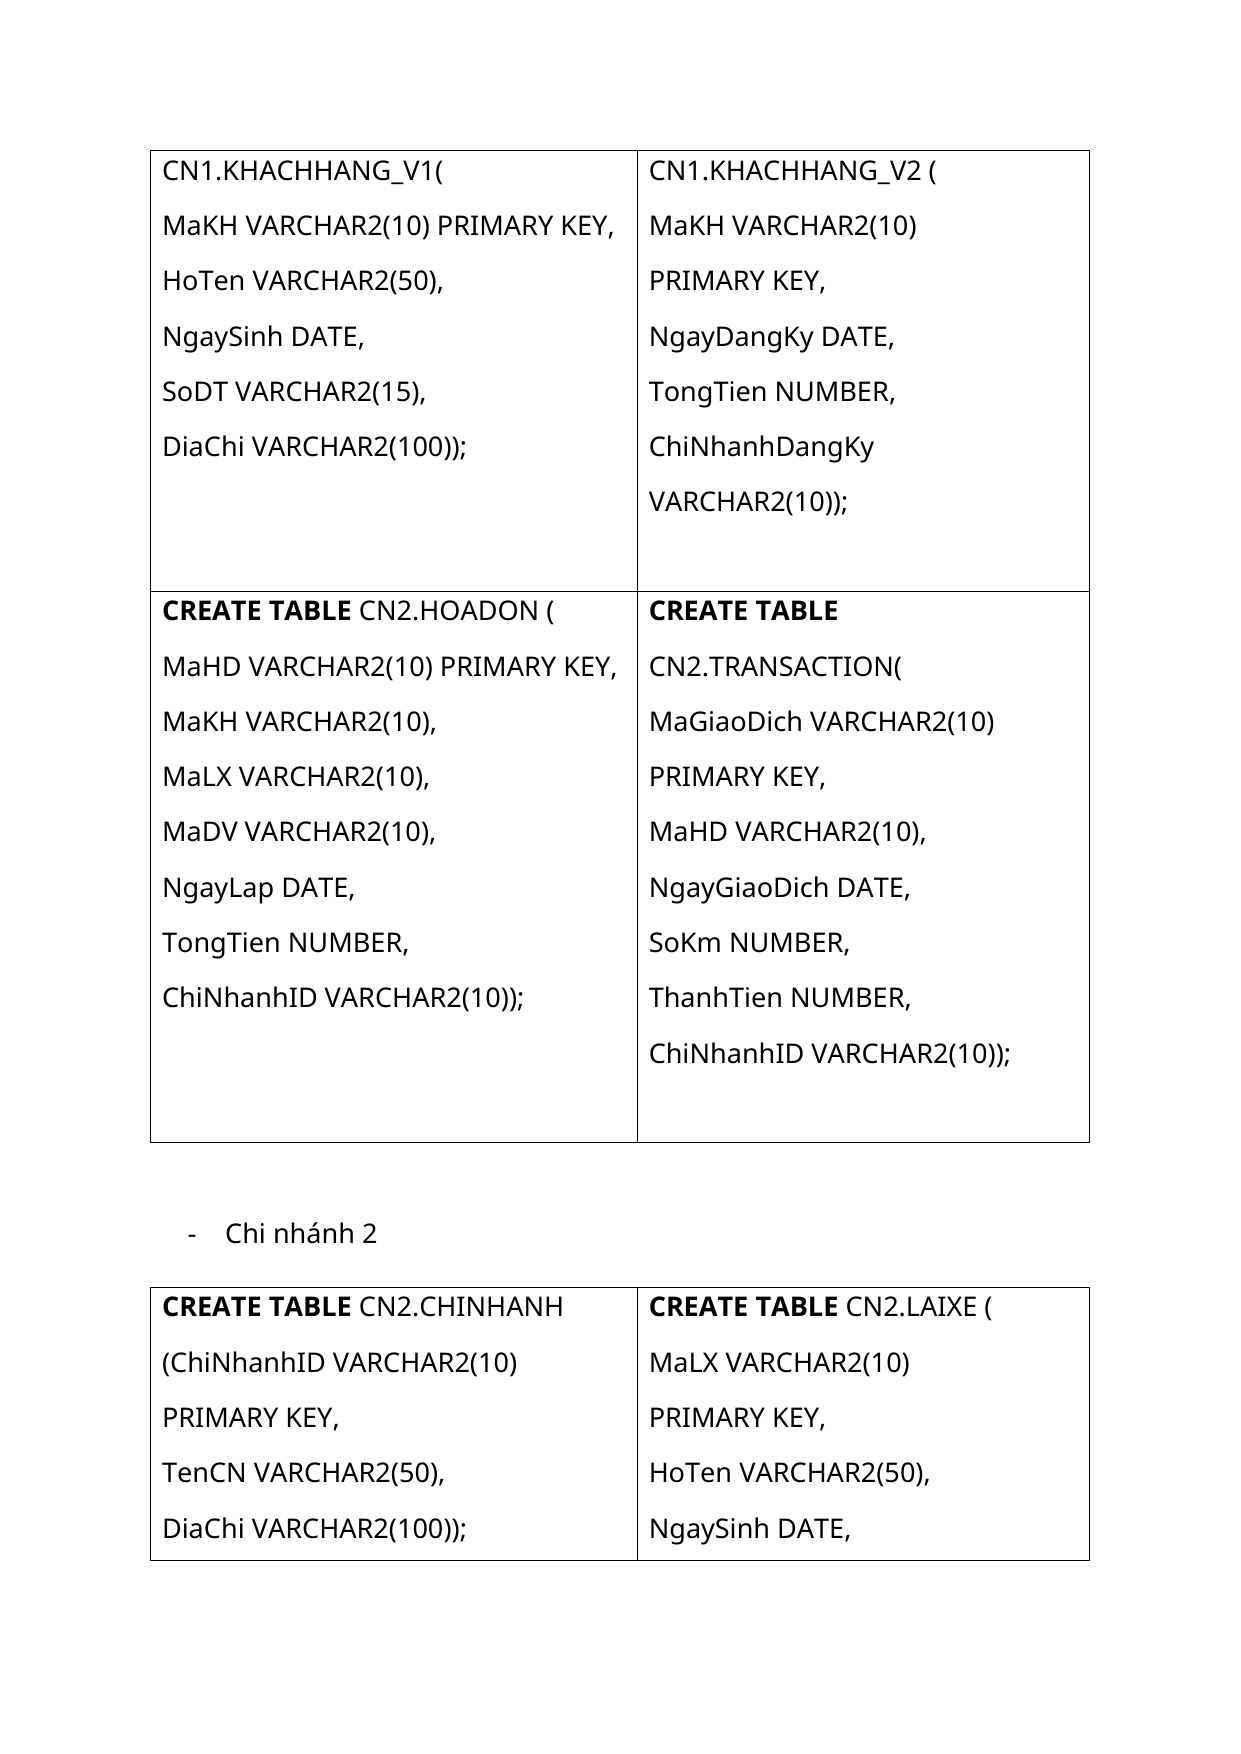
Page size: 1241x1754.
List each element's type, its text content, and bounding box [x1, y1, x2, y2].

table_cell CREATE TABLE CN2.HOADON ( MaHD VARCHAR2(10) PRIMARY KEY, MaKH VARCHAR2(10), MaLX VARCHAR2(10), MaDV VARCHAR2(10), NgayLap DATE, TongTien NUMBER, ChiNhanhID VARCHAR2(10)); [151, 592, 637, 1142]
table_cell CREATE TABLE CN2.TRANSACTION( MaGiaoDich VARCHAR2(10) PRIMARY KEY, MaHD VARCHAR2(10), NgayGiaoDich DATE, SoKm NUMBER, ThanhTien NUMBER, ChiNhanhID VARCHAR2(10)); [638, 592, 1089, 1142]
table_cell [151, 151, 637, 591]
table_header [151, 1288, 637, 1560]
list Chi nhánh 2 [187, 1215, 1090, 1252]
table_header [638, 1288, 1089, 1560]
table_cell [638, 151, 1089, 591]
